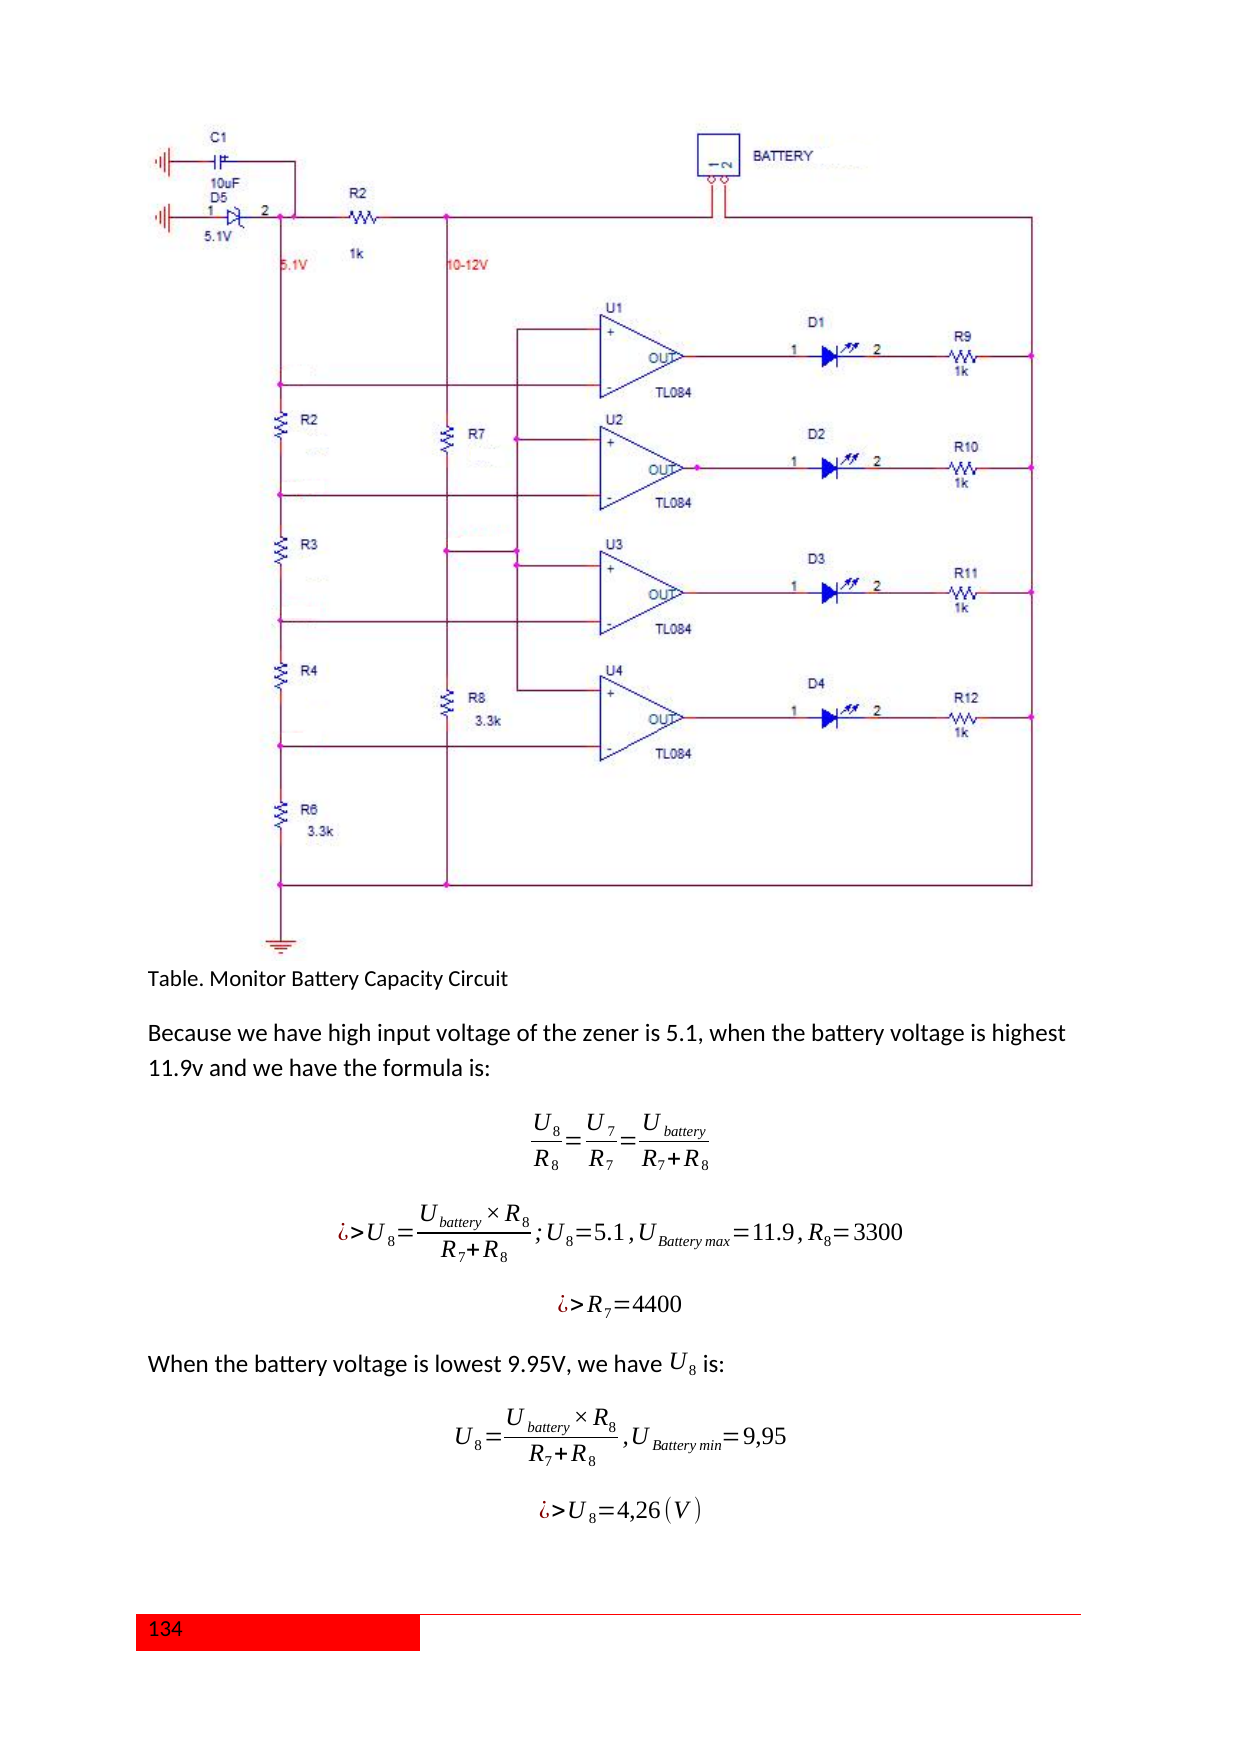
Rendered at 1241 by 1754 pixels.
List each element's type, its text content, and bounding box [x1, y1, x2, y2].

text Table. Monitor Battery Capacity Circuit [148, 964, 1092, 992]
text When the battery voltage is lowest 9.95V, we have is: [148, 1347, 1092, 1379]
picture [147, 118, 1093, 961]
text Because we have high input voltage of the zener is 5.1, when the battery voltage is highest 11.9v and we have the formula is: [148, 1017, 1092, 1083]
